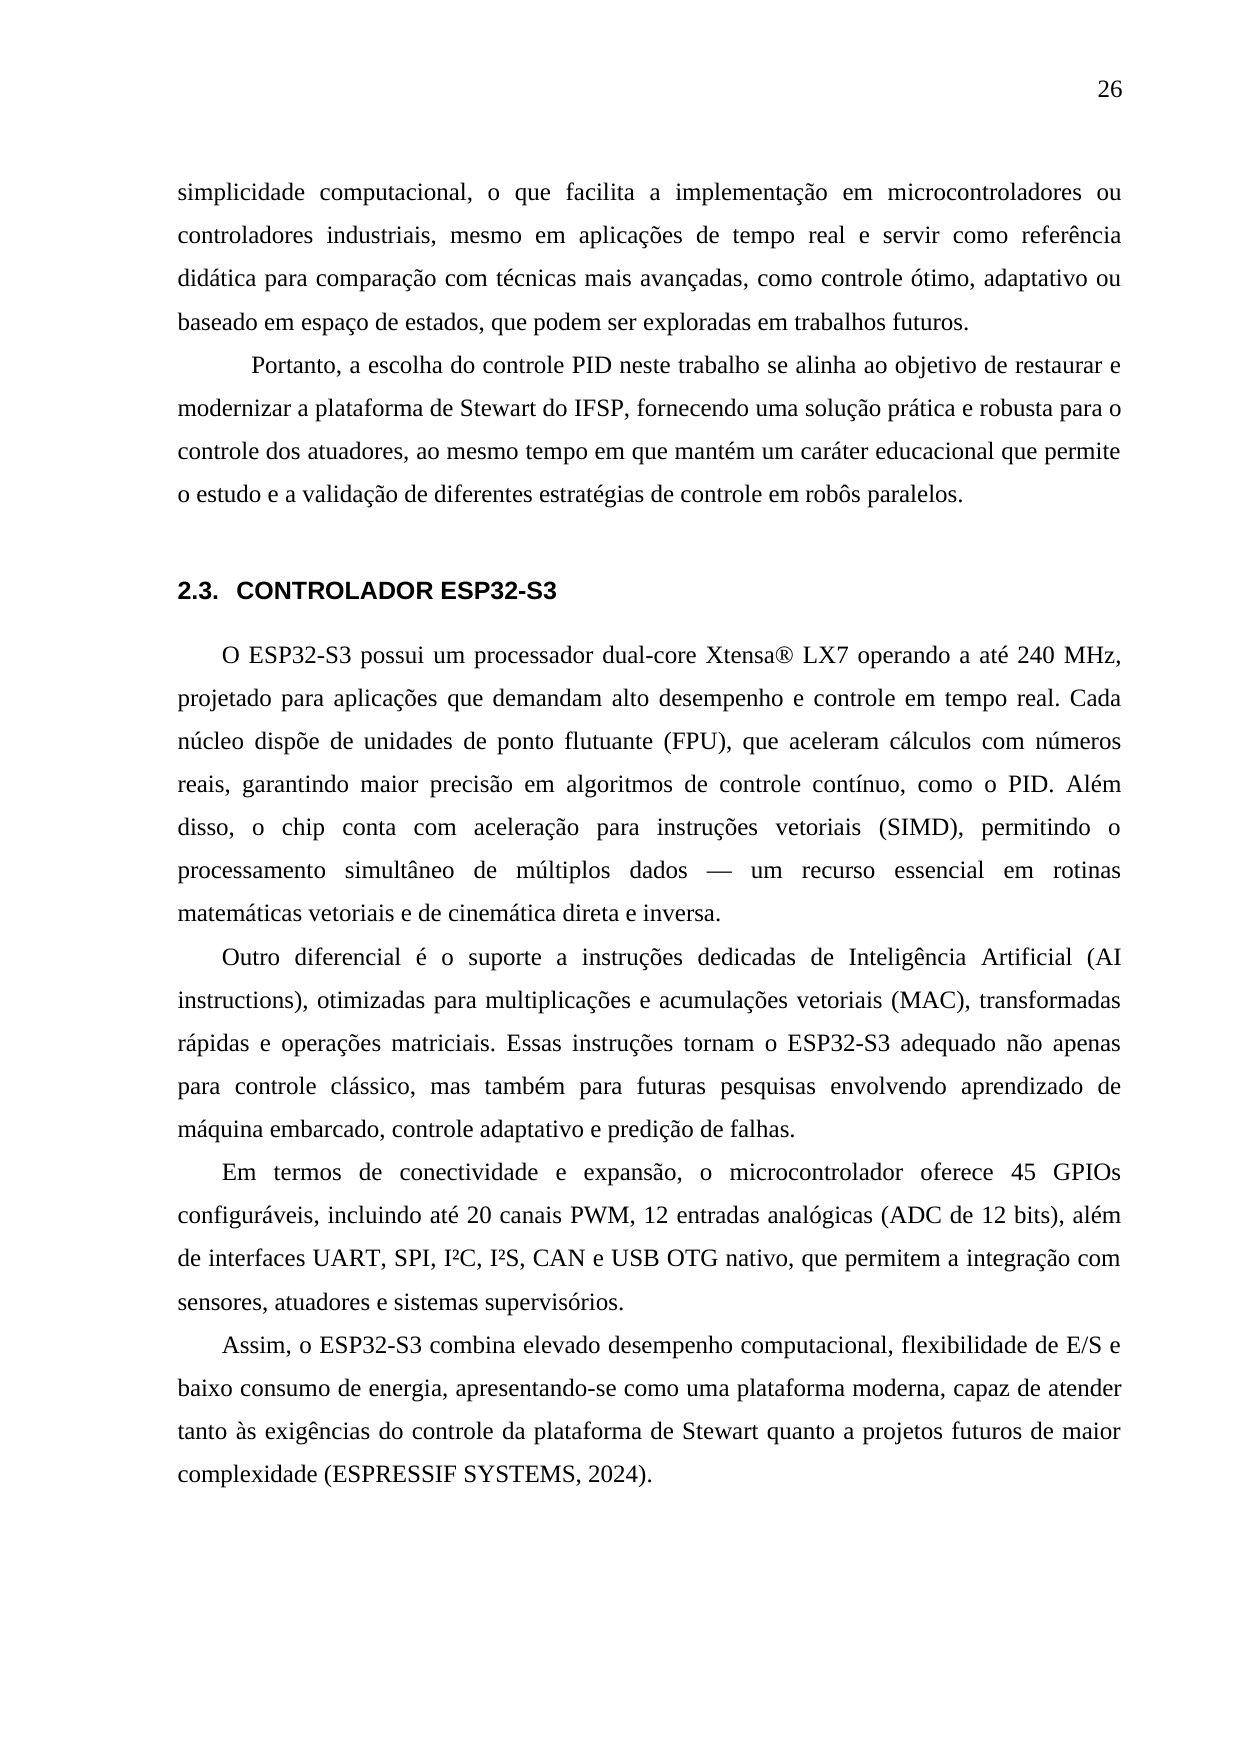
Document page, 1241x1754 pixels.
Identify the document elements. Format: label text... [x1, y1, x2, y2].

text Assim, o ESP32-S3 combina elevado desempenho computacional, flexibilidade de E/S e baixo consumo de energia, apresentando-se como uma plataforma moderna, capaz de atender tanto às exigências do controle da plataforma de Stewart quanto a projetos futuros de maior complexidade (ESPRESSIF SYSTEMS, 2024). [177, 1330, 1122, 1488]
text CONTROLADOR ESP32-S3 [177, 576, 1122, 605]
text Outro diferencial é o suporte a instruções dedicadas de Inteligência Artificial (AI instructions), otimizadas para multiplicações e acumulações vetoriais (MAC), transformadas rápidas e operações matriciais. Essas instruções tornam o ESP32-S3 adequado não apenas para controle clássico, mas também para futuras pesquisas envolvendo aprendizado de máquina embarcado, controle adaptativo e predição de falhas. [177, 942, 1122, 1143]
text Portanto, a escolha do controle PID neste trabalho se alinha ao objetivo de restaurar e modernizar a plataforma de Stewart do IFSP, fornecendo uma solução prática e robusta para o controle dos atuadores, ao mesmo tempo em que mantém um caráter educacional que permite o estudo e a validação de diferentes estratégias de controle em robôs paralelos. [177, 350, 1122, 508]
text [177, 177, 1122, 335]
text Em termos de conectividade e expansão, o microcontrolador oferece 45 GPIOs configuráveis, incluindo até 20 canais PWM, 12 entradas analógicas (ADC de 12 bits), além de interfaces UART, SPI, I²C, I²S, CAN e USB OTG nativo, que permitem a integração com sensores, atuadores e sistemas supervisórios. [177, 1157, 1122, 1315]
text O ESP32-S3 possui um processador dual-core Xtensa® LX7 operando a até 240 MHz, projetado para aplicações que demandam alto desempenho e controle em tempo real. Cada núcleo dispõe de unidades de ponto flutuante (FPU), que aceleram cálculos com números reais, garantindo maior precisão em algoritmos de controle contínuo, como o PID. Além disso, o chip conta com aceleração para instruções vetoriais (SIMD), permitindo o processamento simultâneo de múltiplos dados — um recurso essencial em rotinas matemáticas vetoriais e de cinemática direta e inversa. [177, 640, 1122, 927]
